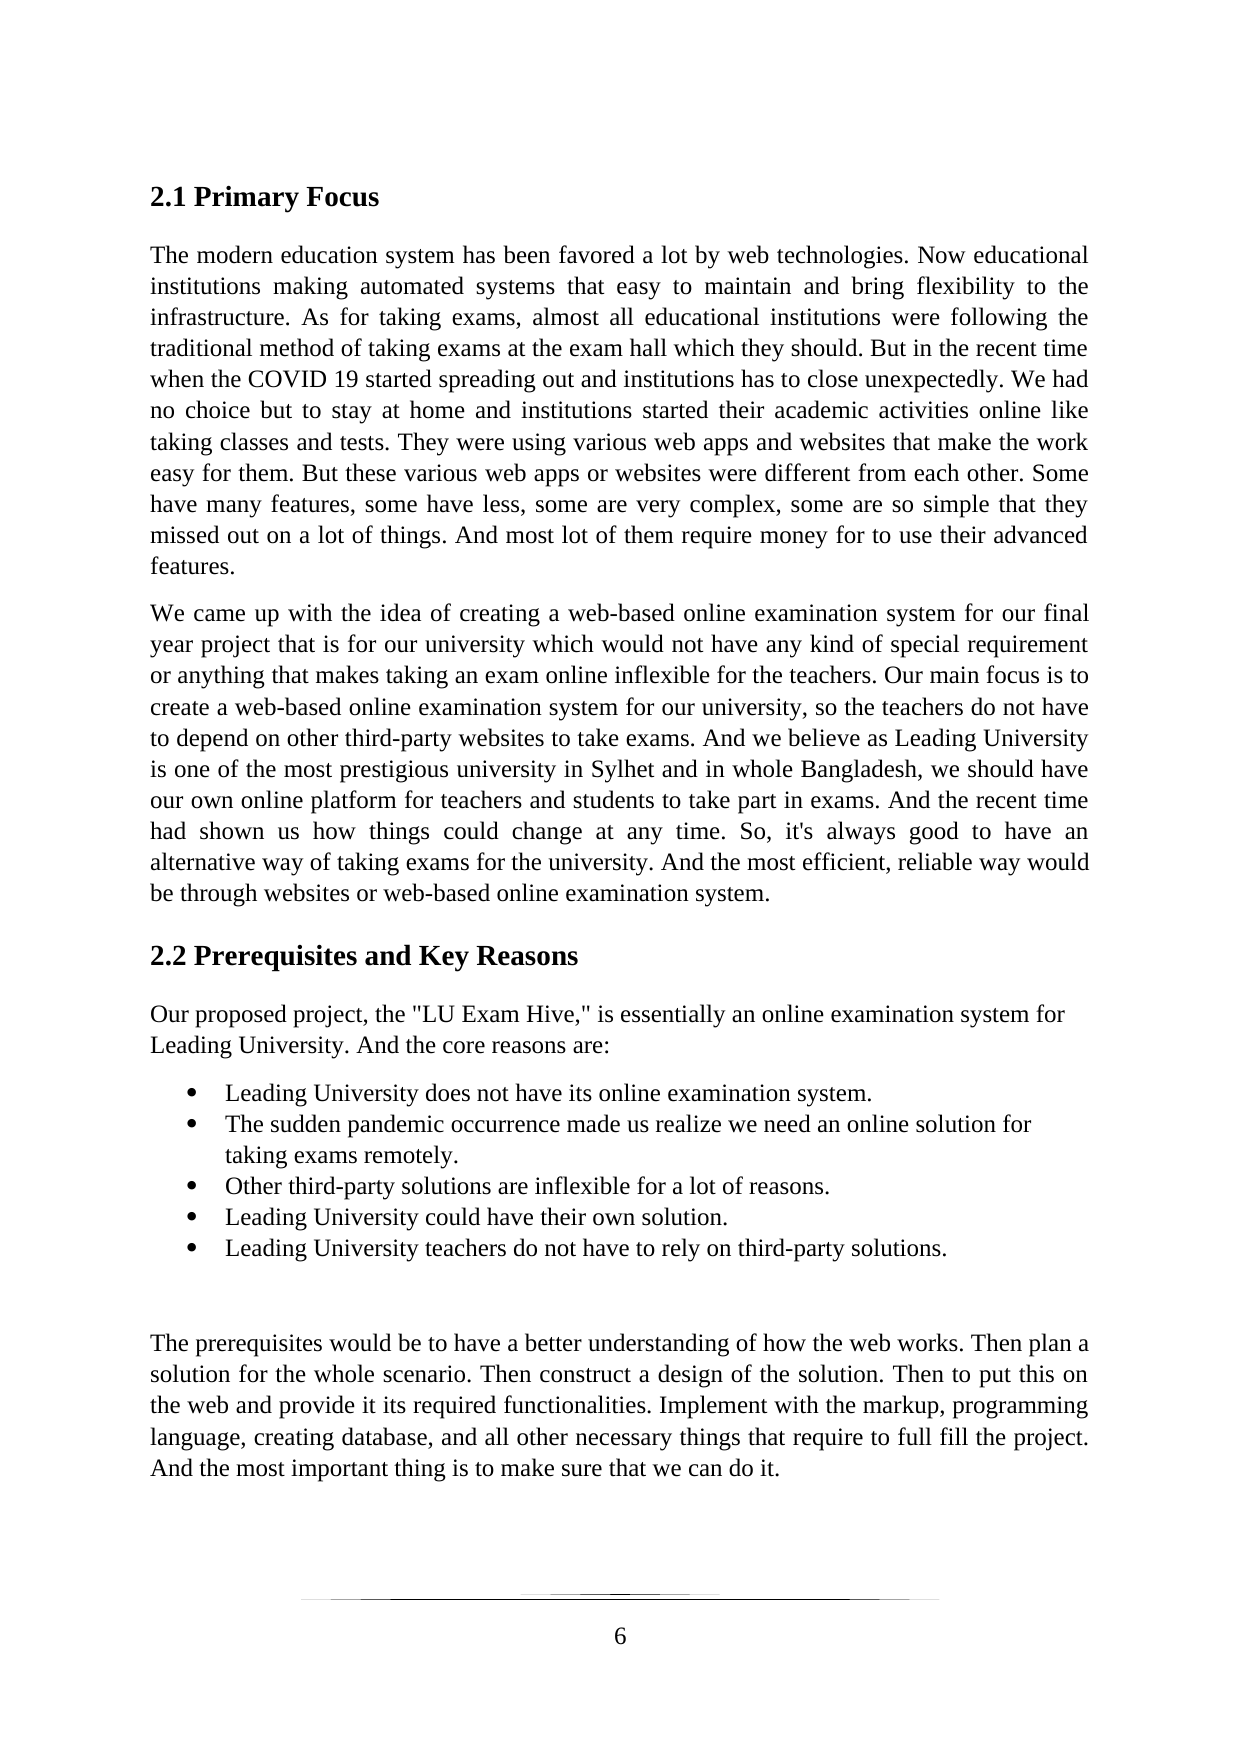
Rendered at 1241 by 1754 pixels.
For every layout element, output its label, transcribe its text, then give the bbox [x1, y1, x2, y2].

subtitle 2.2 Prerequisites and Key Reasons [150, 938, 1090, 972]
list Leading University could have their own solution. [187, 1202, 1090, 1231]
text We came up with the idea of creating a web-based online examination system for our final year project that is for our university which would not have any kind of special requirement or anything that makes taking an exam online inflexible for the teachers. Our main focus is to create a web-based online examination system for our university, so the teachers do not have to depend on other third-party websites to take exams. And we believe as Leading University is one of the most prestigious university in Sylhet and in whole Bangladesh, we should have our own online platform for teachers and students to take part in exams. And the recent time had shown us how things could change at any time. So, it's always good to have an alternative way of taking exams for the university. And the most efficient, reliable way would be through websites or web-based online examination system. [150, 598, 1090, 907]
text The prerequisites would be to have a better understanding of how the web works. Then plan a solution for the whole scenario. Then construct a design of the solution. Then to put this on the web and provide it its required functionalities. Implement with the markup, programming language, creating database, and all other necessary things that require to full fill the project. And the most important thing is to make sure that we can do it. [150, 1328, 1090, 1481]
text The modern education system has been favored a lot by web technologies. Now educational institutions making automated systems that easy to maintain and bring flexibility to the infrastructure. As for taking exams, almost all educational institutions were following the traditional method of taking exams at the exam hall which they should. But in the recent time when the COVID 19 started spreading out and institutions has to close unexpectedly. We had no choice but to stay at home and institutions started their academic activities online like taking classes and tests. They were using various web apps and websites that make the work easy for them. But these various web apps or websites were different from each other. Some have many features, some have less, some are very complex, some are so simple that they missed out on a lot of things. And most lot of them require money for to use their advanced features. [150, 240, 1090, 579]
list Leading University teachers do not have to rely on third-party solutions. [187, 1233, 1090, 1262]
list Leading University does not have its online examination system. [187, 1078, 1090, 1107]
subtitle 2.1 Primary Focus [150, 179, 1090, 213]
list The sudden pandemic occurrence made us realize we need an online solution for taking exams remotely. [187, 1109, 1090, 1169]
text Our proposed project, the "LU Exam Hive," is essentially an online examination system for Leading University. And the core reasons are: [150, 999, 1090, 1059]
list Other third-party solutions are inflexible for a lot of reasons. [187, 1171, 1090, 1200]
